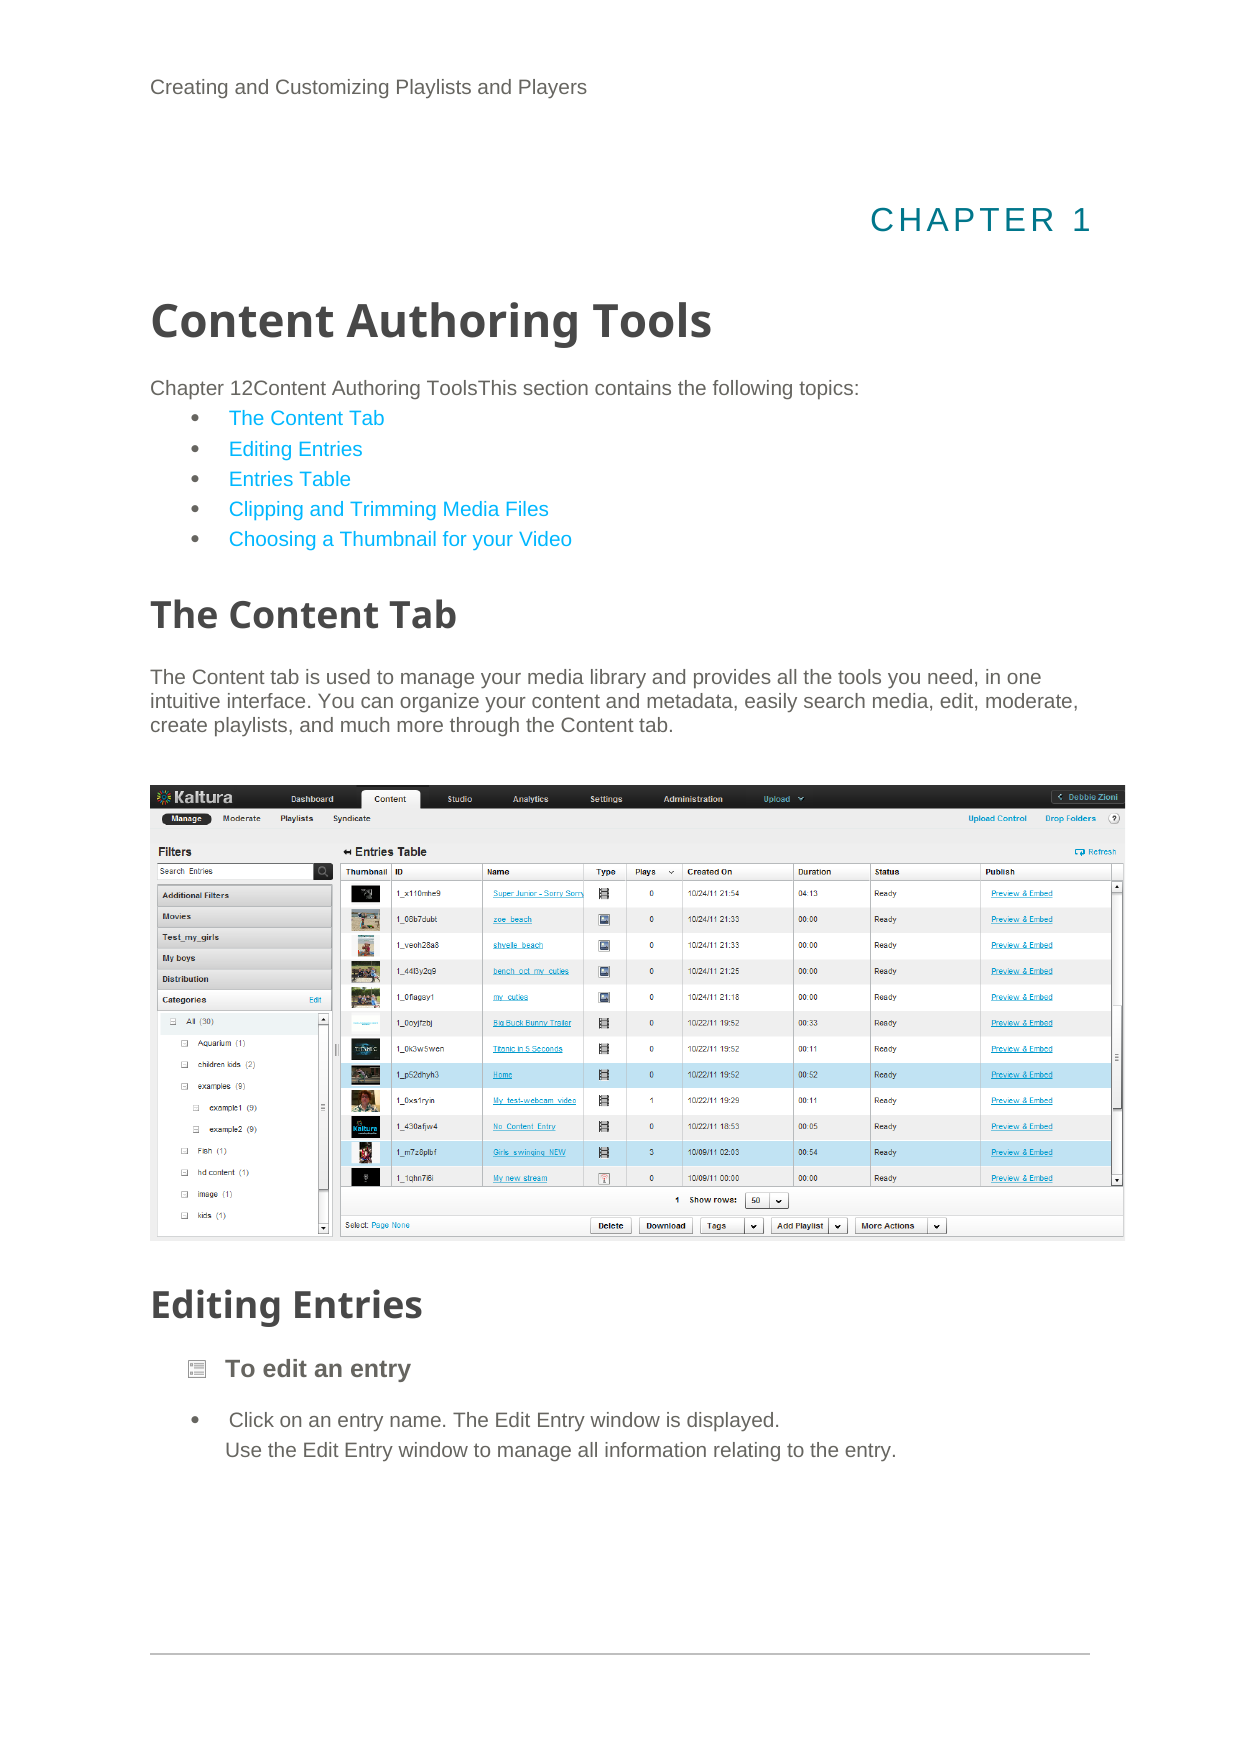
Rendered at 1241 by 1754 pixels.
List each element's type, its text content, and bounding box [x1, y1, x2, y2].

picture [150, 785, 1125, 1241]
subtitle Content Authoring Tools [150, 288, 1090, 351]
text The Content tab is used to manage your media library and provides all the tools you need, in one intuitive interface. You can organize your content and metadata, easily search media, edit, moderate, create playlists, and much more through the Content tab. [150, 665, 1090, 737]
list Editing Entries [191, 436, 1090, 460]
list Click on an entry name. The Edit Entry window is displayed. [191, 1408, 1090, 1432]
subtitle Chapter 12 [150, 200, 1090, 238]
list Use the Edit Entry window to manage all information relating to the entry. [225, 1438, 1090, 1462]
text To edit an entry [187, 1354, 1090, 1383]
list Clipping and Trimming Media Files [191, 497, 1090, 521]
text This section contains the following topics: [150, 376, 1090, 400]
subtitle Editing Entries [150, 1278, 1090, 1329]
list The Content Tab [191, 406, 1090, 430]
picture [188, 1360, 207, 1378]
list Choosing a Thumbnail for your Video [191, 527, 1090, 551]
subtitle The Content Tab [150, 589, 1090, 640]
list Entries Table [191, 467, 1090, 491]
